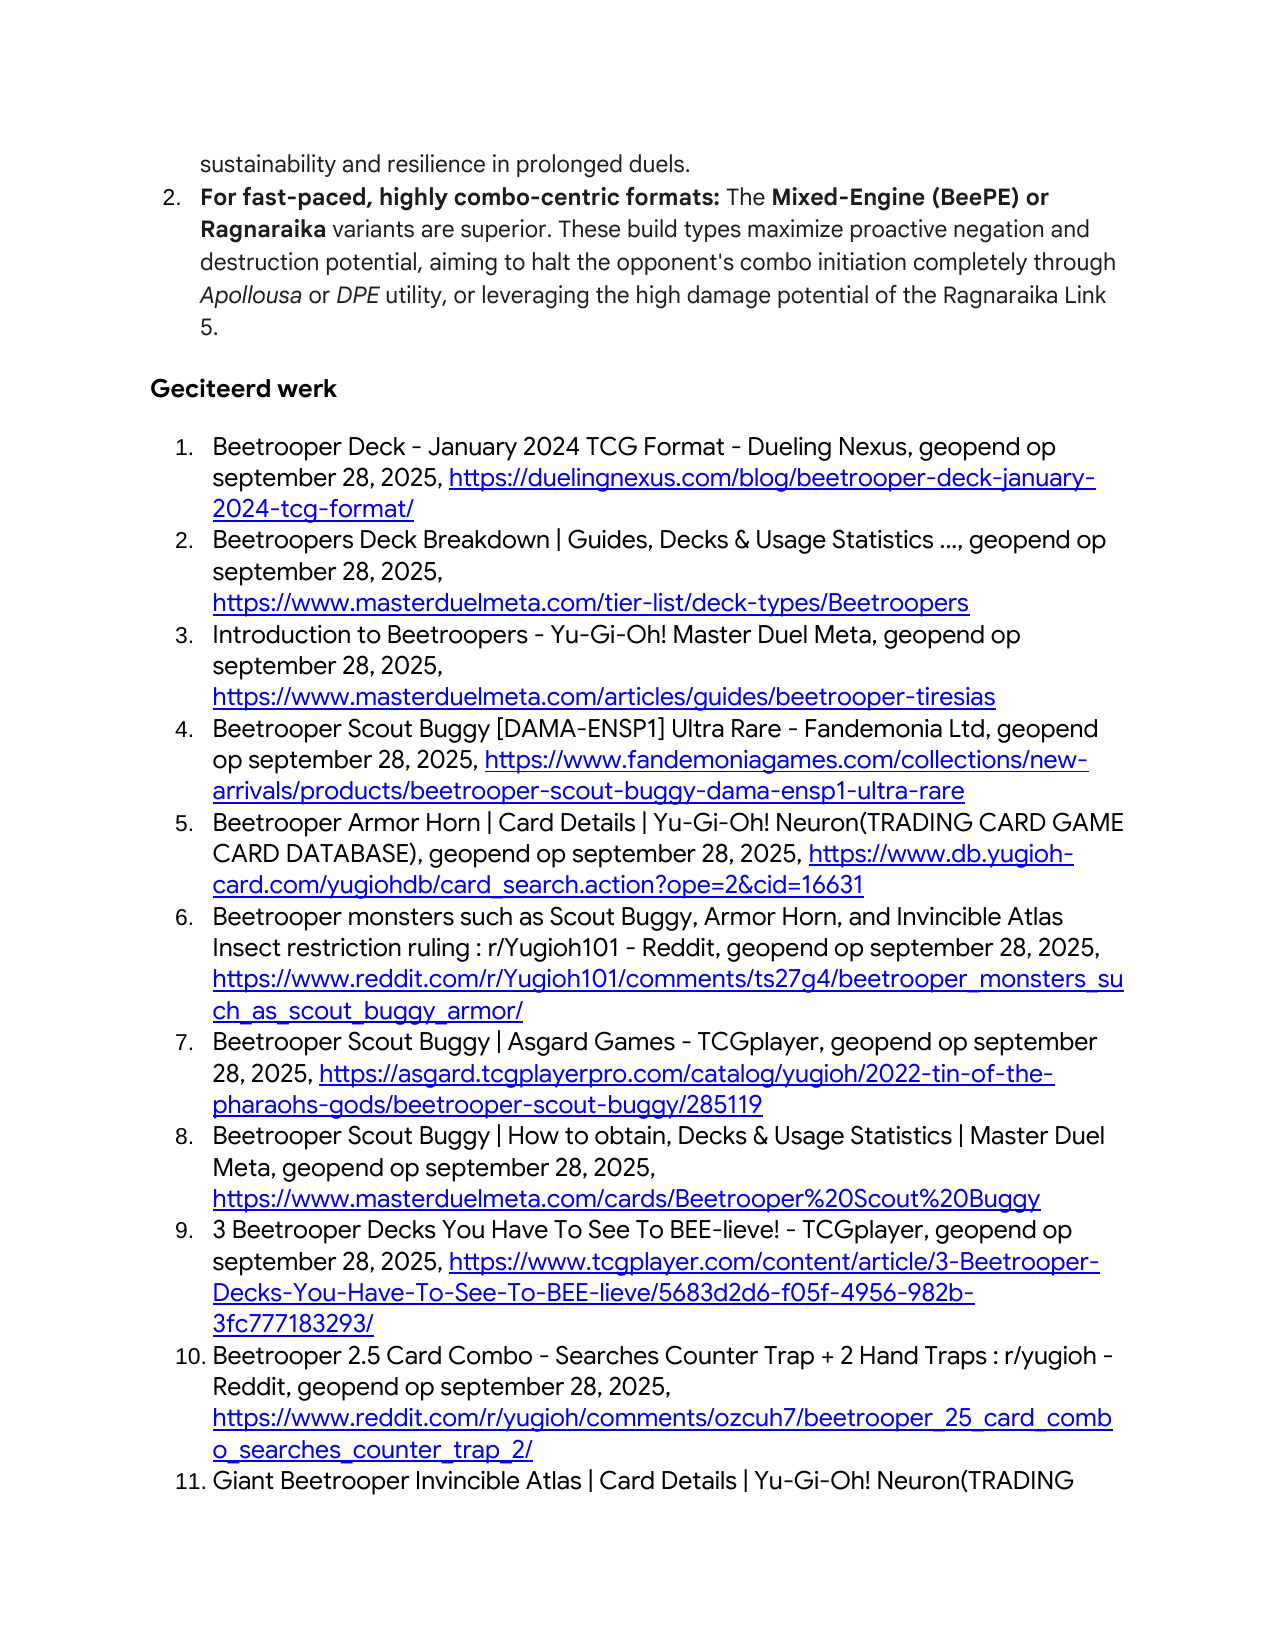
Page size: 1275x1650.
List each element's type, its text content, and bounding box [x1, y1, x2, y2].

list 3 Beetrooper Decks You Have To See To BEE-lieve! - TCGplayer, geopend op september 28, 2025, https://www.tcgplayer.com/content/article/3-Beetrooper-Decks-You-Have-To-See-To-BEE-lieve/5683d2d6-f05f-4956-982b-3fc777183293/ [175, 1214, 1125, 1340]
list Beetrooper Scout Buggy [DAMA-ENSP1] Ultra Rare - Fandemonia Ltd, geopend op september 28, 2025, https://www.fandemoniagames.com/collections/new-arrivals/products/beetrooper-scout-buggy-dama-ensp1-ultra-rare [175, 713, 1125, 807]
list For fast-paced, highly combo-centric formats: The Mixed-Engine (BeePE) or Ragnaraika variants are superior. These build types maximize proactive negation and destruction potential, aiming to halt the opponent's combo initiation completely through Apollousa or DPE utility, or leveraging the high damage potential of the Ragnaraika Link 5. [162, 183, 1125, 342]
list Beetrooper 2.5 Card Combo - Searches Counter Trap + 2 Hand Traps : r/yugioh - Reddit, geopend op september 28, 2025, https://www.reddit.com/r/yugioh/comments/ozcuh7/beetrooper_25_card_combo_searches_counter_trap_2/ [175, 1340, 1125, 1465]
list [175, 1465, 1125, 1497]
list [162, 150, 1125, 179]
list Beetrooper Scout Buggy | How to obtain, Decks & Usage Statistics | Master Duel Meta, geopend op september 28, 2025, https://www.masterduelmeta.com/cards/Beetrooper%20Scout%20Buggy [175, 1121, 1125, 1214]
list Beetroopers Deck Breakdown | Guides, Decks & Usage Statistics ..., geopend op september 28, 2025, https://www.masterduelmeta.com/tier-list/deck-types/Beetroopers [175, 525, 1125, 619]
subtitle Geciteerd werk [150, 373, 1125, 404]
list Beetrooper Deck - January 2024 TCG Format - Dueling Nexus, geopend op september 28, 2025, https://duelingnexus.com/blog/beetrooper-deck-january-2024-tcg-format/ [175, 431, 1125, 525]
list Beetrooper monsters such as Scout Buggy, Armor Horn, and Invincible Atlas Insect restriction ruling : r/Yugioh101 - Reddit, geopend op september 28, 2025, https://www.reddit.com/r/Yugioh101/comments/ts27g4/beetrooper_monsters_such_as_scout_buggy_armor/ [175, 901, 1125, 1026]
list Introduction to Beetroopers - Yu-Gi-Oh! Master Duel Meta, geopend op september 28, 2025, https://www.masterduelmeta.com/articles/guides/beetrooper-tiresias [175, 619, 1125, 713]
list Beetrooper Scout Buggy | Asgard Games - TCGplayer, geopend op september 28, 2025, https://asgard.tcgplayerpro.com/catalog/yugioh/2022-tin-of-the-pharaohs-gods/beetrooper-scout-buggy/285119 [175, 1026, 1125, 1121]
list Beetrooper Armor Horn | Card Details | Yu-Gi-Oh! Neuron(TRADING CARD GAME CARD DATABASE), geopend op september 28, 2025, https://www.db.yugioh-card.com/yugiohdb/card_search.action?ope=2&cid=16631 [175, 807, 1125, 901]
